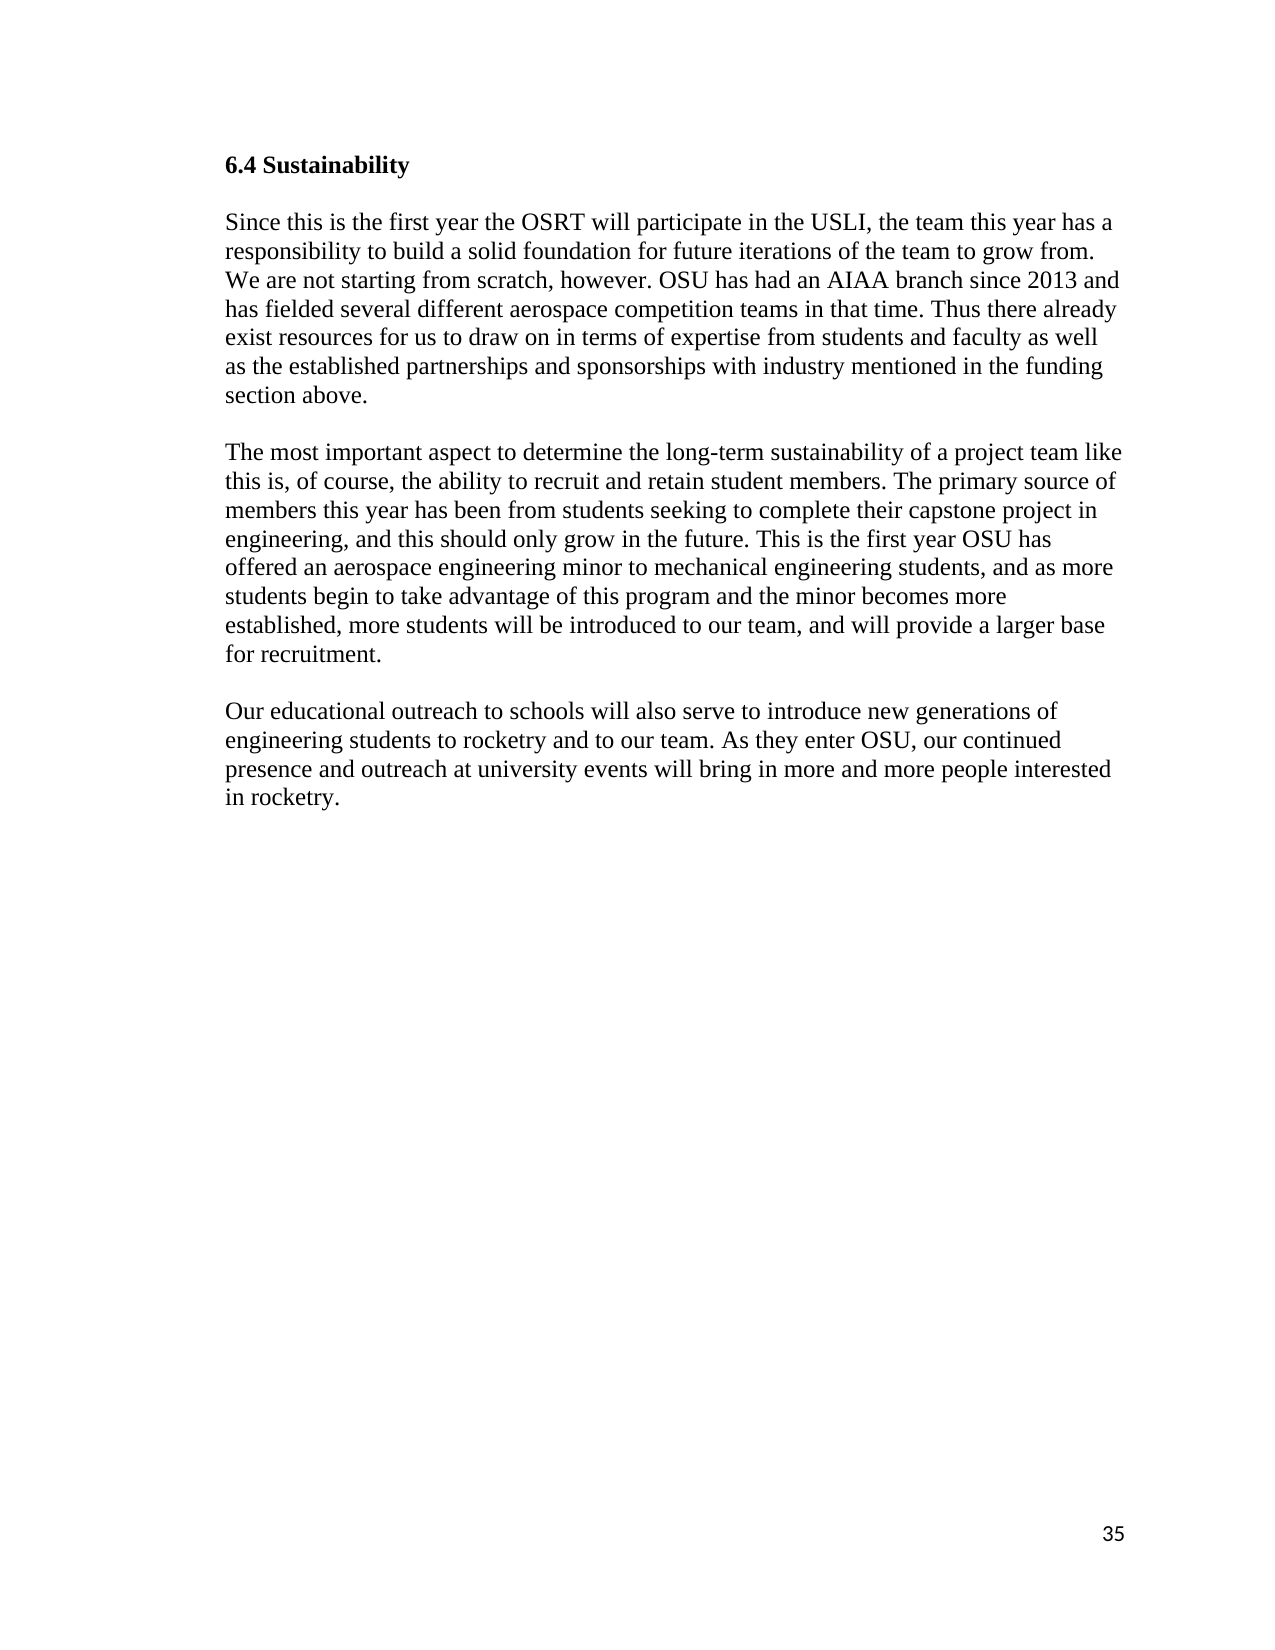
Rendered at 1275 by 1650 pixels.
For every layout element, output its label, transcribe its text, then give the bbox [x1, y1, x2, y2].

text The most important aspect to determine the long-term sustainability of a project team like this is, of course, the ability to recruit and retain student members. The primary source of members this year has been from students seeking to complete their capstone project in engineering, and this should only grow in the future. This is the first year OSU has offered an aerospace engineering minor to mechanical engineering students, and as more students begin to take advantage of this program and the minor becomes more established, more students will be introduced to our team, and will provide a larger base for recruitment. [225, 437, 1125, 667]
text 6.4 Sustainability [225, 150, 1125, 179]
text Since this is the first year the OSRT will participate in the USLI, the team this year has a responsibility to build a solid foundation for future iterations of the team to grow from. We are not starting from scratch, however. OSU has had an AIAA branch since 2013 and has fielded several different aerospace competition teams in that time. Thus there already exist resources for us to draw on in terms of expertise from students and faculty as well as the established partnerships and sponsorships with industry mentioned in the funding section above. [225, 207, 1125, 409]
text Our educational outreach to schools will also serve to introduce new generations of engineering students to rocketry and to our team. As they enter OSU, our continued presence and outreach at university events will bring in more and more people interested in rocketry. [225, 696, 1125, 811]
